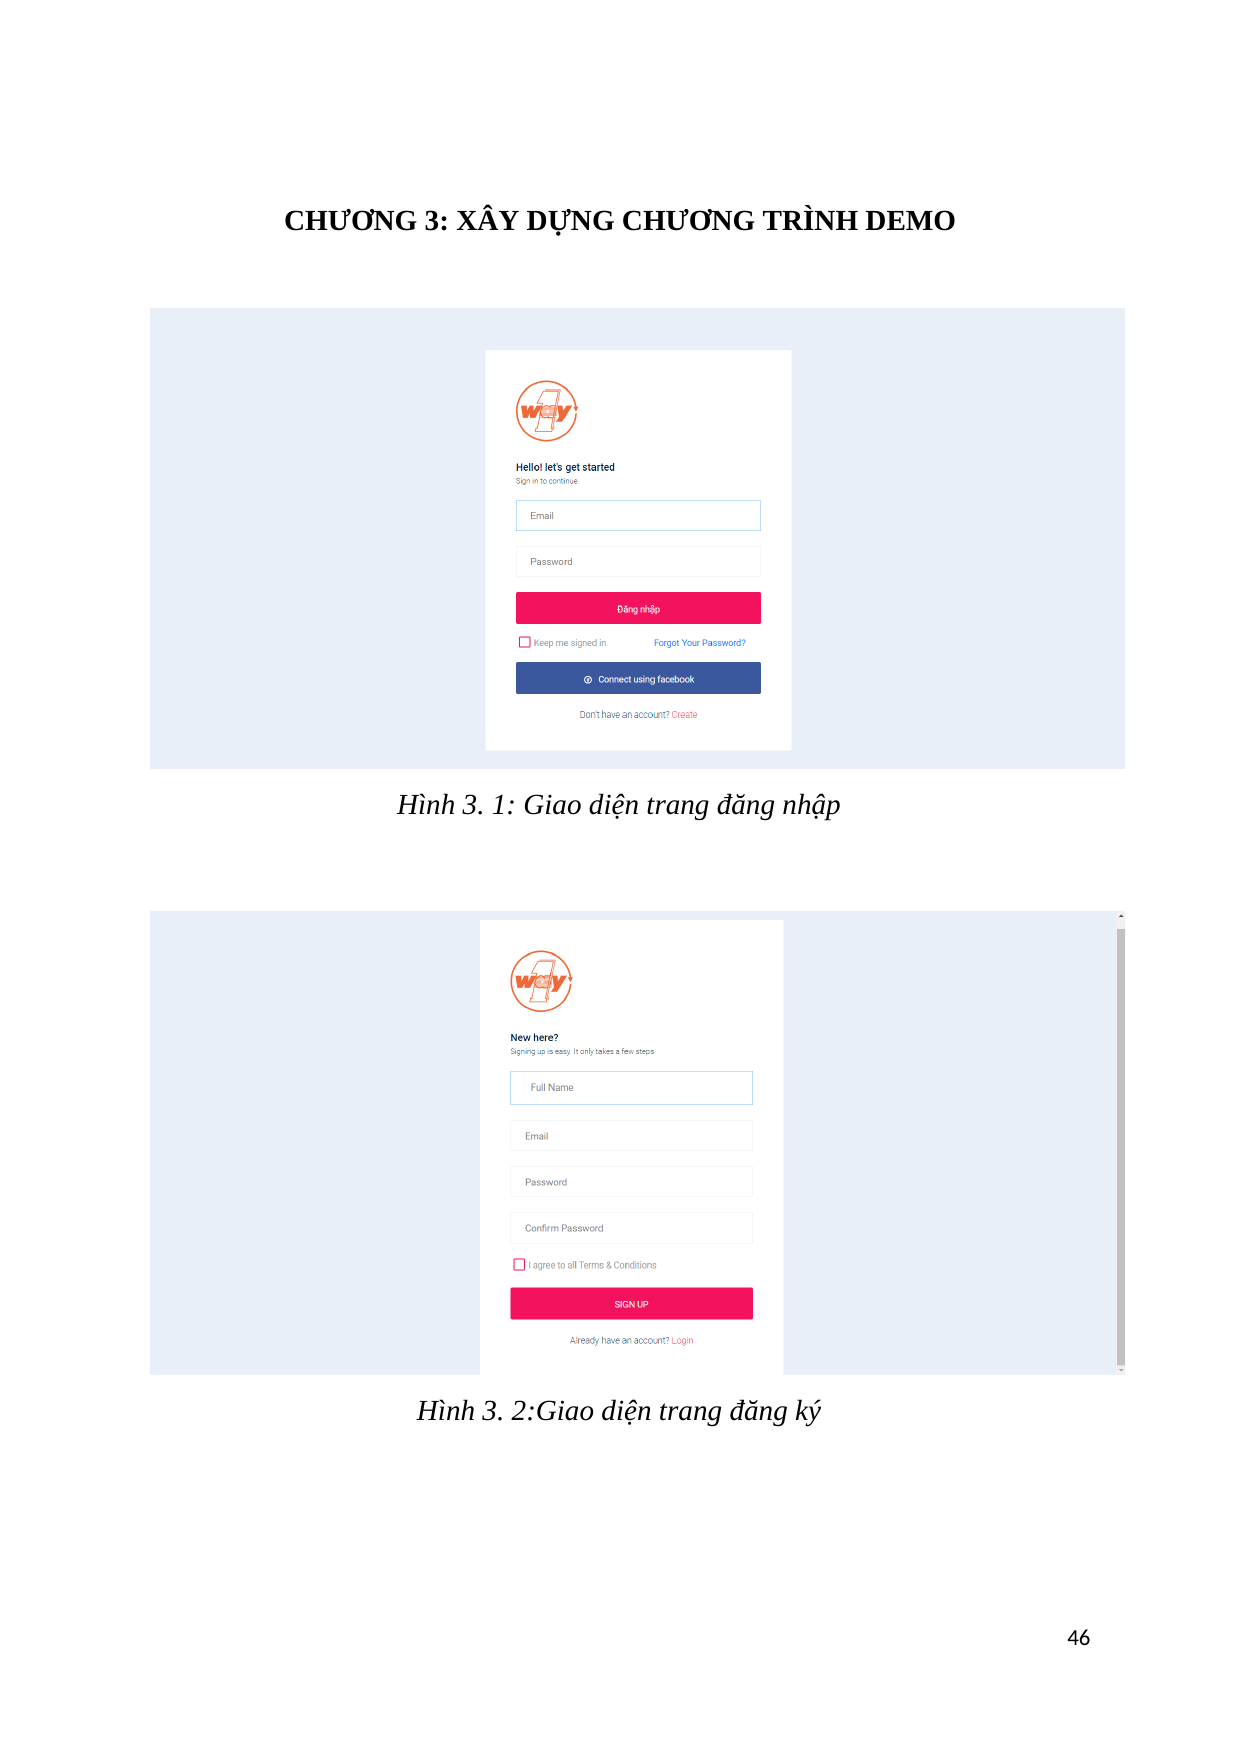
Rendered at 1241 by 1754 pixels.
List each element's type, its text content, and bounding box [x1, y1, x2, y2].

text CHƯƠNG 3: XÂY DỰNG CHƯƠNG TRÌNH DEMO [150, 203, 1090, 236]
picture [150, 308, 1125, 769]
picture [150, 911, 1125, 1375]
